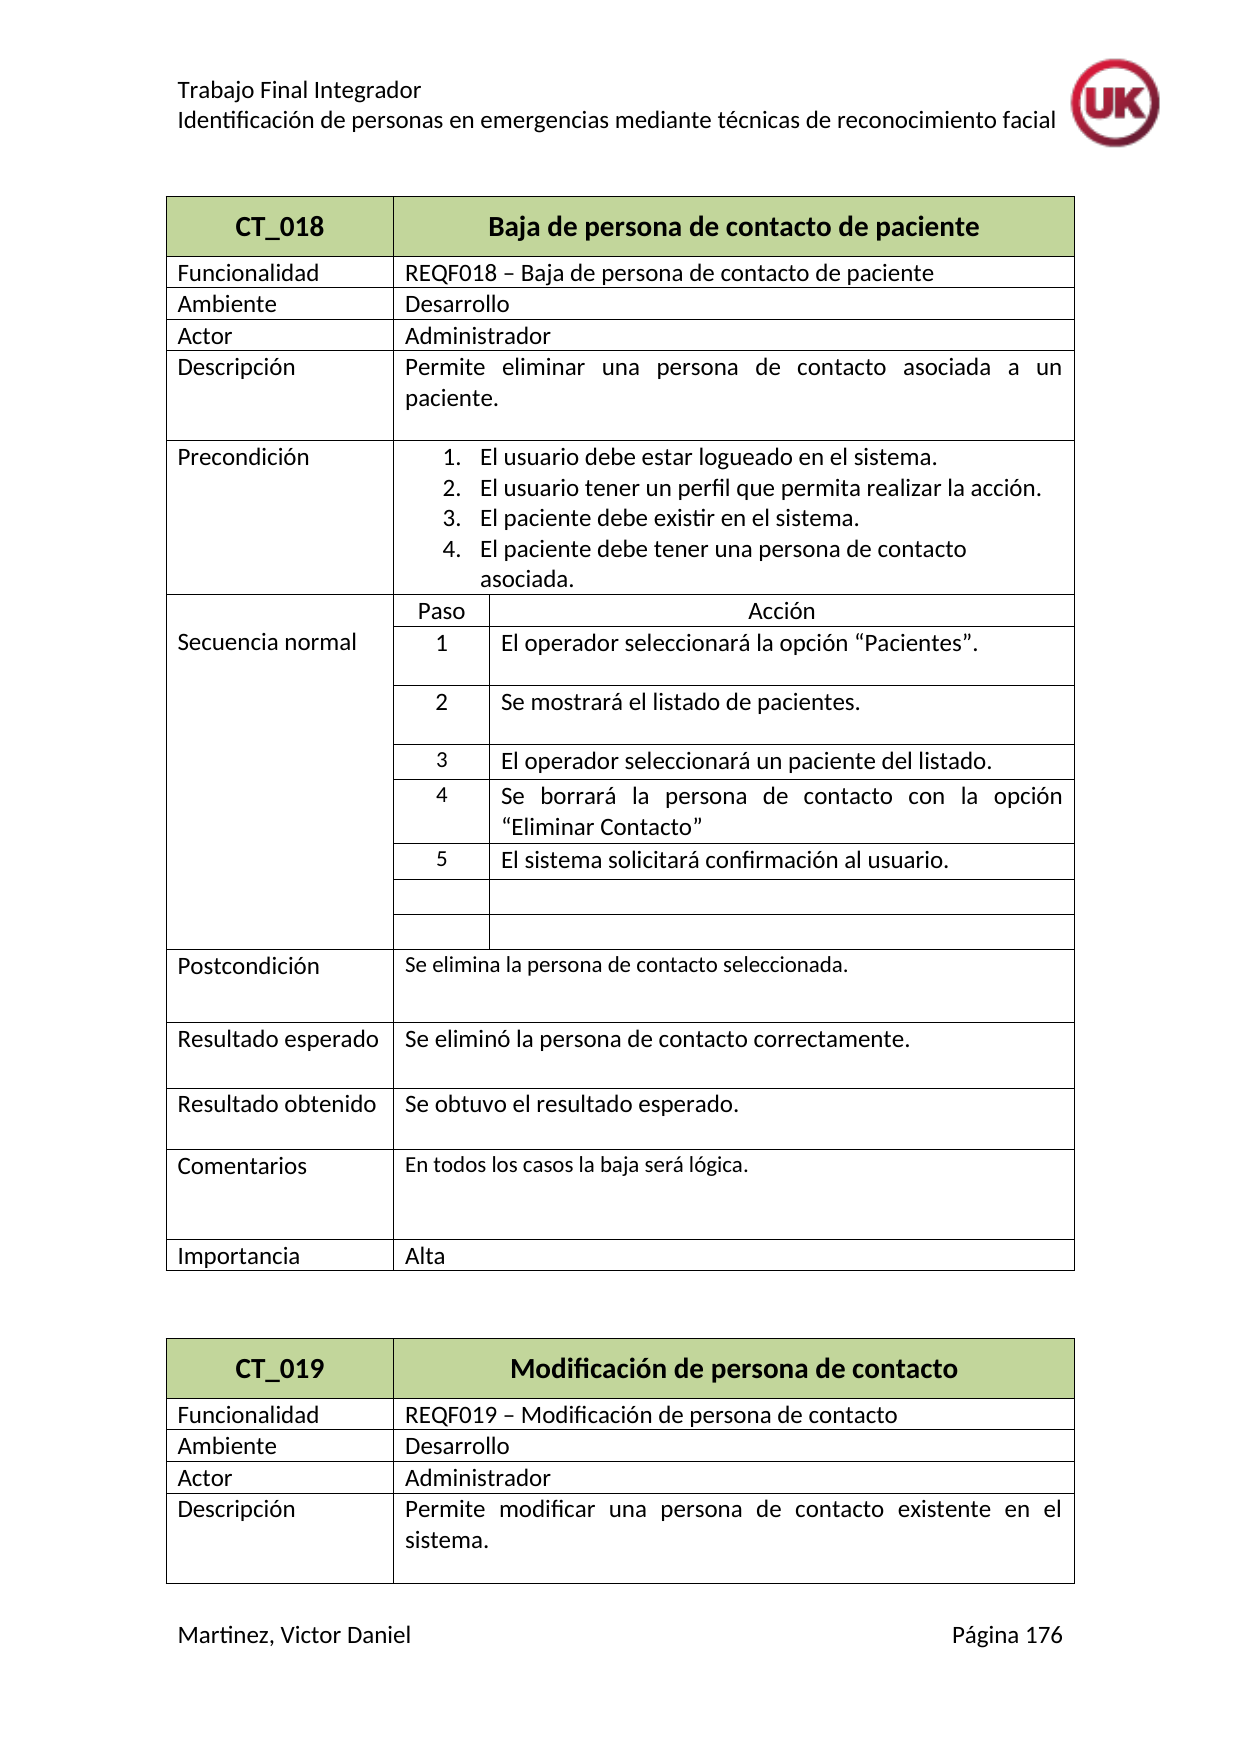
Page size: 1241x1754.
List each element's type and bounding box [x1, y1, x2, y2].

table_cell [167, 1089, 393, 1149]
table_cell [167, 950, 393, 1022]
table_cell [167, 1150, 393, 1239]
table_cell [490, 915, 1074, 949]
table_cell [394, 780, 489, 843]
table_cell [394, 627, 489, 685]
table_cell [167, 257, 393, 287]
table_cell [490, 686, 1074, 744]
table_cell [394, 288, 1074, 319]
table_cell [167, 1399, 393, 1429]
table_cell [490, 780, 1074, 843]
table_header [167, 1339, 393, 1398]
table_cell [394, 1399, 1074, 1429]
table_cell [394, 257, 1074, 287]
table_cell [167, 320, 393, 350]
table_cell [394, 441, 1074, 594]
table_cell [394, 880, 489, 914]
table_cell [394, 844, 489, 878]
picture [1057, 48, 1177, 155]
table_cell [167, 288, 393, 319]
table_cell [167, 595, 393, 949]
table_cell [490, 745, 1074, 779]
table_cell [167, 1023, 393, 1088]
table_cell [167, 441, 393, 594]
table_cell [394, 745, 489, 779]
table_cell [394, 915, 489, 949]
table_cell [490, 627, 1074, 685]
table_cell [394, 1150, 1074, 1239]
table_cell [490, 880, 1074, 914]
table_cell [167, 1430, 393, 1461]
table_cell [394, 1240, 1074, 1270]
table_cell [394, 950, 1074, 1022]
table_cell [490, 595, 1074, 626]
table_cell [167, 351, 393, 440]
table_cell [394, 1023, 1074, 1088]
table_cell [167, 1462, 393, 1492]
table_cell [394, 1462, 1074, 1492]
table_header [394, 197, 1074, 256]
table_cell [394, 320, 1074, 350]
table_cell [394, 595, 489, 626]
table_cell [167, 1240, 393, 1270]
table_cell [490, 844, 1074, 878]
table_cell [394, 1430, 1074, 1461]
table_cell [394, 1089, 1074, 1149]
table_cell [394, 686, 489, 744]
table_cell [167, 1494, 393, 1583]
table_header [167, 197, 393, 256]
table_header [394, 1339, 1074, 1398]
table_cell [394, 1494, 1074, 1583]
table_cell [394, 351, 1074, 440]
